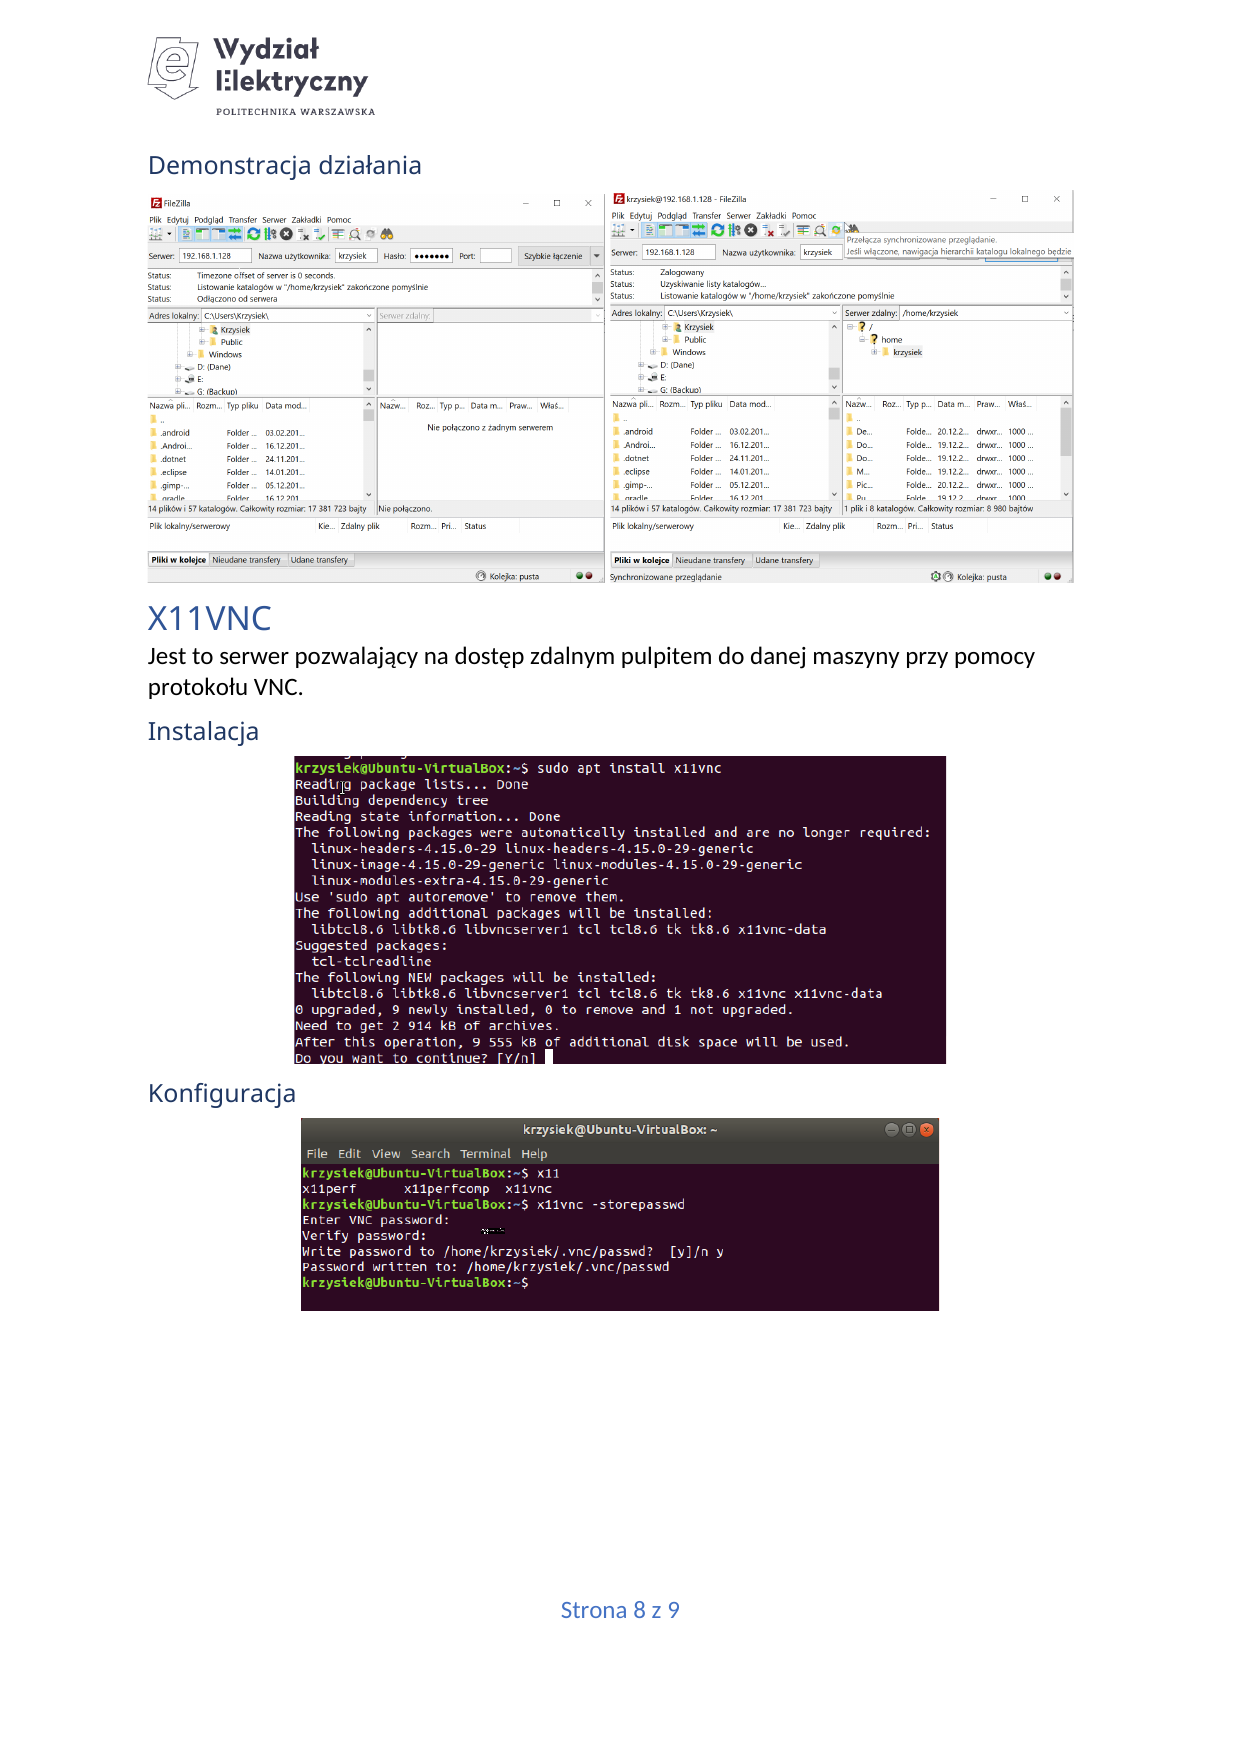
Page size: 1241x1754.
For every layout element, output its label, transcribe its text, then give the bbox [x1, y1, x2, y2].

picture [294, 756, 947, 1064]
text Jest to serwer pozwalający na dostęp zdalnym pulpitem do danej maszyny przy pomocy protokołu VNC. [148, 640, 1093, 701]
subtitle Instalacja [148, 714, 1093, 748]
picture [147, 194, 605, 583]
subtitle Demonstracja działania [148, 148, 1093, 182]
picture [610, 190, 1074, 583]
subtitle Konfiguracja [148, 1076, 1093, 1110]
subtitle X11VNC [148, 595, 1093, 640]
picture [147, 37, 375, 115]
picture [301, 1118, 940, 1311]
